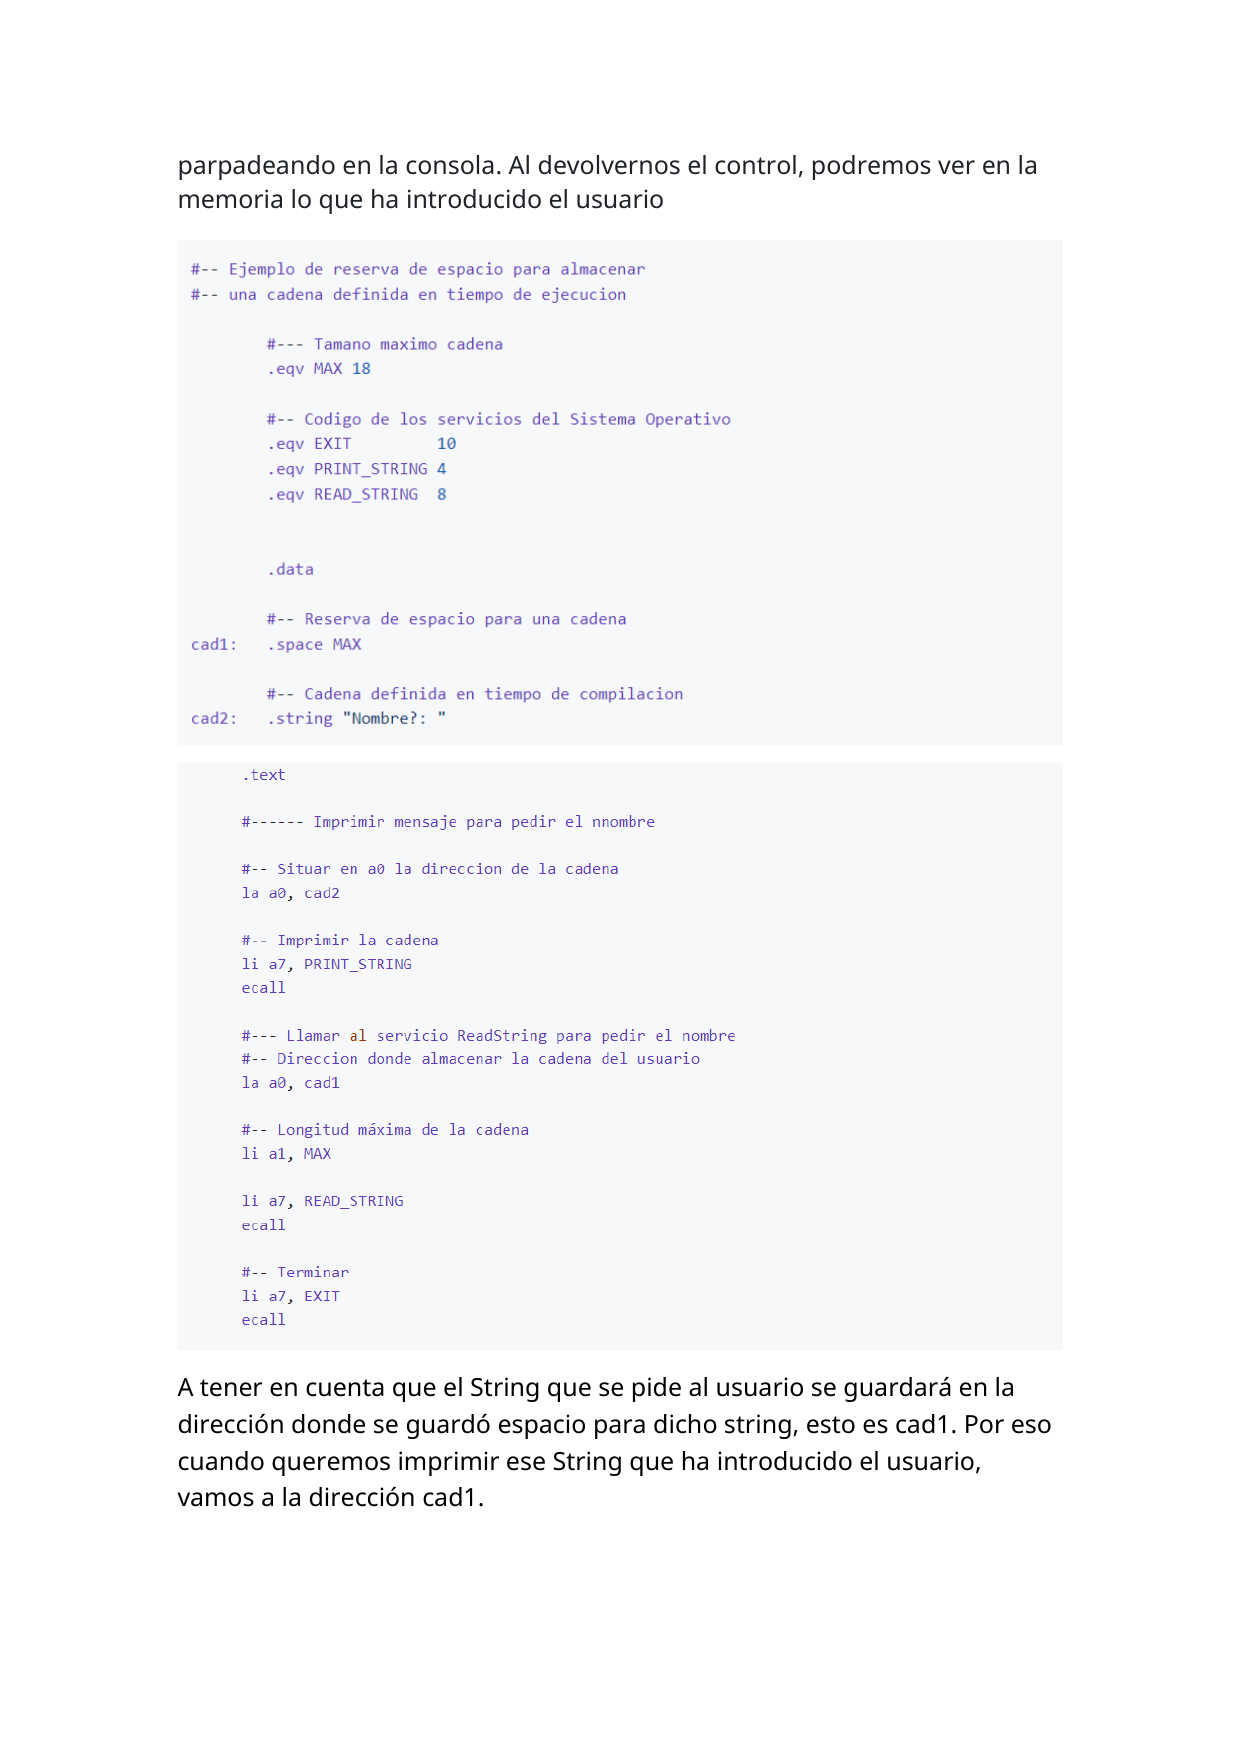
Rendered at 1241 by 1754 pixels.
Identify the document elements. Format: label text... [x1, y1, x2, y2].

picture [177, 240, 1063, 745]
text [177, 148, 1063, 216]
picture [177, 763, 1063, 1351]
text A tener en cuenta que el String que se pide al usuario se guardará en la dirección donde se guardó espacio para dicho string, esto es cad1. Por eso cuando queremos imprimir ese String que ha introducido el usuario, vamos a la dirección cad1. [177, 1370, 1063, 1514]
